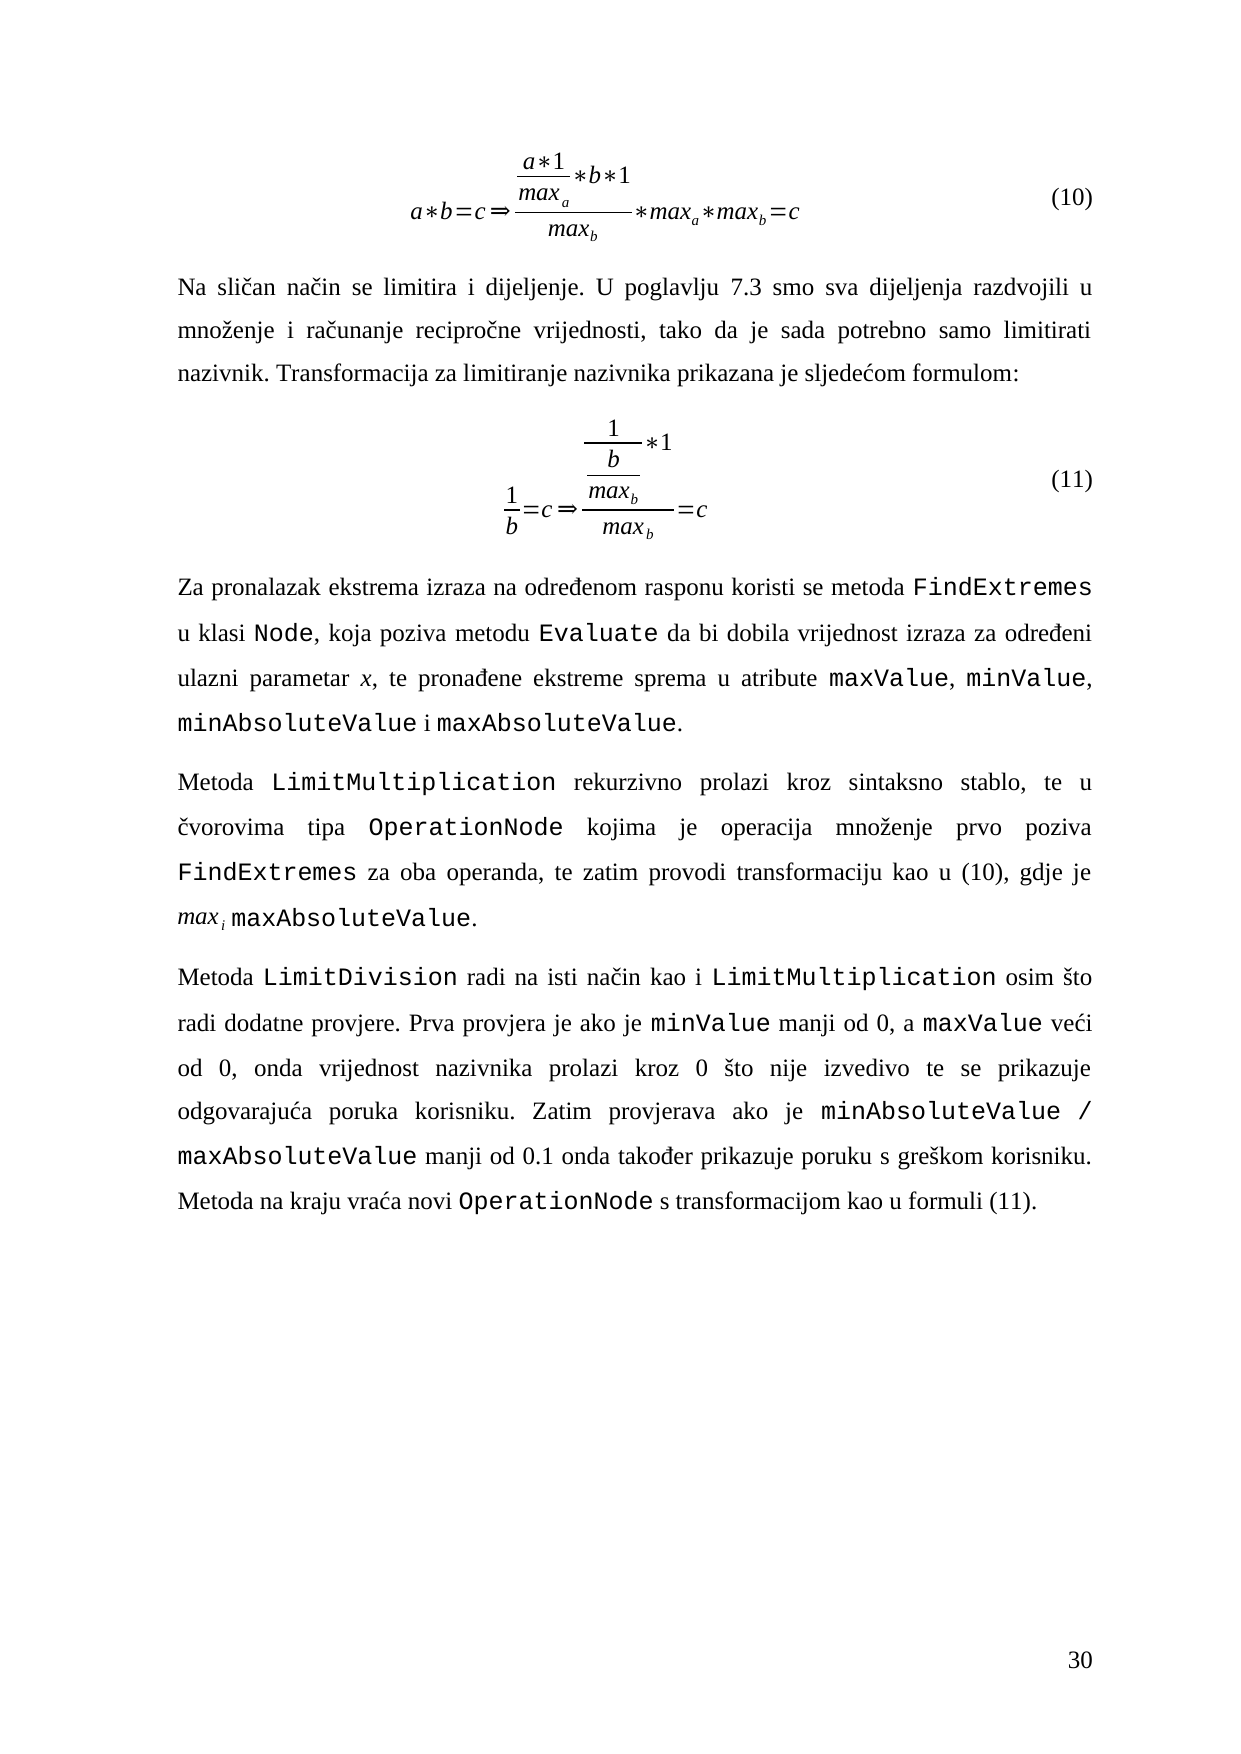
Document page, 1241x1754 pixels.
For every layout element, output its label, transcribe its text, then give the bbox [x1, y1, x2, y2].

text (10) [177, 148, 1092, 245]
text Metoda LimitDivision radi na isti način kao i LimitMultiplication osim što radi dodatne provjere. Prva provjera je ako je minValue manji od 0, a maxValue veći od 0, onda vrijednost nazivnika prolazi kroz 0 što nije izvedivo te se prikazuje odgovarajuća poruka korisniku. Zatim provjerava ako je minAbsoluteValue / maxAbsoluteValue manji od 0.1 onda također prikazuje poruku s greškom korisniku. Metoda na kraju vraća novi OperationNode s transformacijom kao u formuli (11). [177, 962, 1092, 1217]
text (11) [177, 414, 1092, 543]
text Za pronalazak ekstrema izraza na određenom rasponu koristi se metoda FindExtremes u klasi Node, koja poziva metodu Evaluate da bi dobila vrijednost izraza za određeni ulazni parametar x, te pronađene ekstreme sprema u atribute maxValue, minValue, minAbsoluteValue i maxAbsoluteValue. [177, 572, 1092, 739]
text Metoda LimitMultiplication rekurzivno prolazi kroz sintaksno stablo, te u čvorovima tipa OperationNode kojima je operacija množenje prvo poziva FindExtremes za oba operanda, te zatim provodi transformaciju kao u (10), gdje je maxAbsoluteValue. [177, 767, 1092, 934]
text Na sličan način se limitira i dijeljenje. U poglavlju 7.3 smo sva dijeljenja razdvojili u množenje i računanje recipročne vrijednosti, tako da je sada potrebno samo limitirati nazivnik. Transformacija za limitiranje nazivnika prikazana je sljedećom formulom: [177, 272, 1092, 387]
